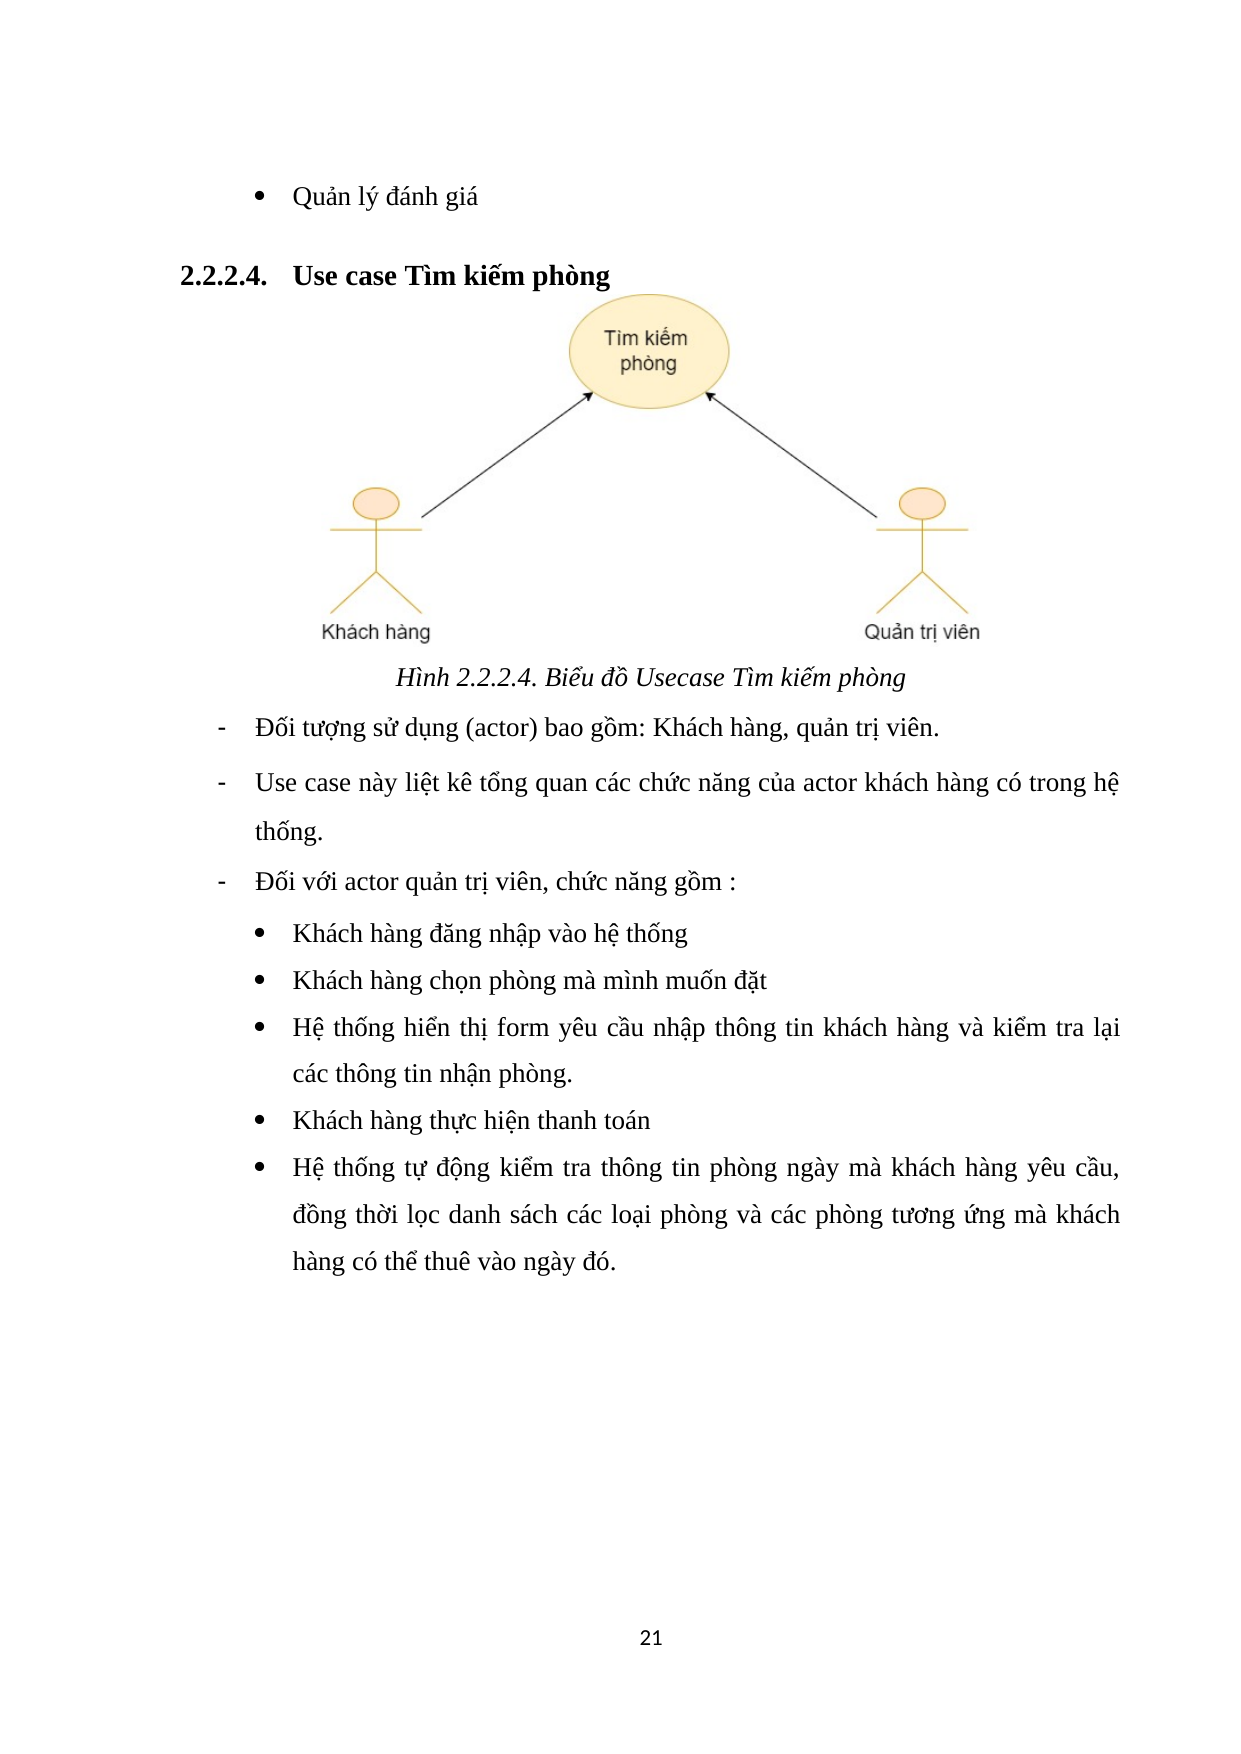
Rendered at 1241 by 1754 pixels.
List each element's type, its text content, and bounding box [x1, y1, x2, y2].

list Khách hàng chọn phòng mà mình muốn đặt [255, 964, 1122, 995]
list Khách hàng đăng nhập vào hệ thống [255, 917, 1122, 948]
list Quản lý đánh giá [255, 180, 1122, 211]
list Use case này liệt kê tổng quan các chức năng của actor khách hàng có trong hệ thống. [217, 763, 1122, 846]
list Khách hàng thực hiện thanh toán [255, 1104, 1122, 1136]
picture [321, 294, 981, 647]
list Hệ thống tự động kiểm tra thông tin phòng ngày mà khách hàng yêu cầu, đồng thời lọc danh sách các loại phòng và các phòng tương ứng mà khách hàng có thể thuê vào ngày đó. [255, 1151, 1122, 1276]
subtitle Use case Tìm kiếm phòng [180, 258, 1122, 292]
list Hệ thống hiển thị form yêu cầu nhập thông tin khách hàng và kiểm tra lại các thông tin nhận phòng. [255, 1011, 1122, 1089]
text Hình 2.2.2.4. Biểu đồ Usecase Tìm kiếm phòng [180, 661, 1122, 692]
list Đối tượng sử dụng (actor) bao gồm: Khách hàng, quản trị viên. [217, 707, 1122, 744]
list Đối với actor quản trị viên, chức năng gồm : [217, 862, 1122, 899]
